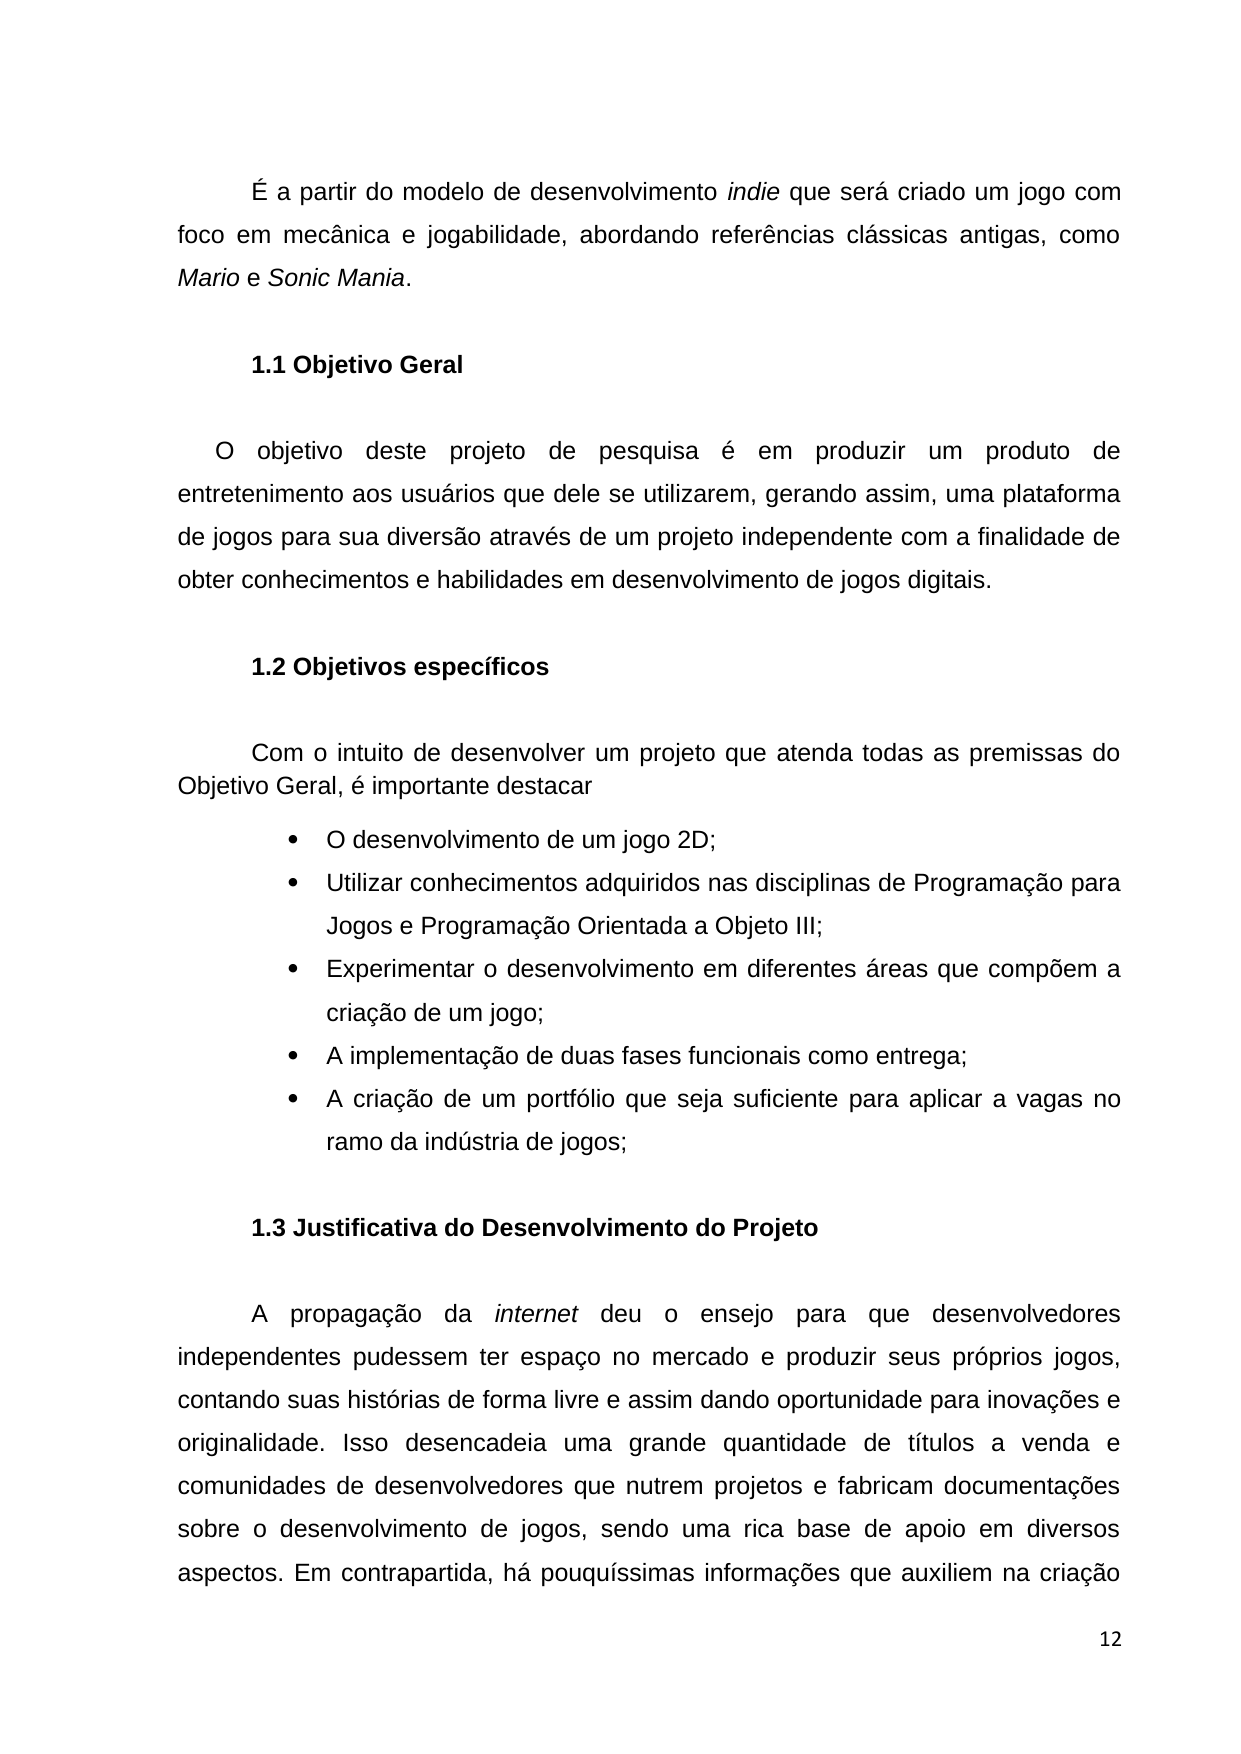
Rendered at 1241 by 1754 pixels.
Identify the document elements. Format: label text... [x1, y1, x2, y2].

text É a partir do modelo de desenvolvimento indie que será criado um jogo com foco em mecânica e jogabilidade, abordando referências clássicas antigas, como Mario e Sonic Mania. [177, 177, 1122, 292]
list Experimentar o desenvolvimento em diferentes áreas que compõem a criação de um jogo; [288, 954, 1122, 1026]
subtitle 1.1 Objetivo Geral [177, 350, 1122, 378]
list Utilizar conhecimentos adquiridos nas disciplinas de Programação para Jogos e Programação Orientada a Objeto III; [288, 868, 1122, 940]
list A criação de um portfólio que seja suficiente para aplicar a vagas no ramo da indústria de jogos; [288, 1084, 1122, 1156]
subtitle 1.2 Objetivos específicos [177, 652, 1122, 680]
list A implementação de duas fases funcionais como entrega; [288, 1041, 1122, 1069]
list O desenvolvimento de um jogo 2D; [288, 825, 1122, 853]
text O objetivo deste projeto de pesquisa é em produzir um produto de entretenimento aos usuários que dele se utilizarem, gerando assim, uma plataforma de jogos para sua diversão através de um projeto independente com a finalidade de obter conhecimentos e habilidades em desenvolvimento de jogos digitais. [177, 436, 1122, 594]
text Com o intuito de desenvolver um projeto que atenda todas as premissas do Objetivo Geral, é importante destacar [177, 738, 1122, 799]
subtitle 1.3 Justificativa do Desenvolvimento do Projeto [177, 1213, 1122, 1242]
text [177, 1299, 1122, 1586]
